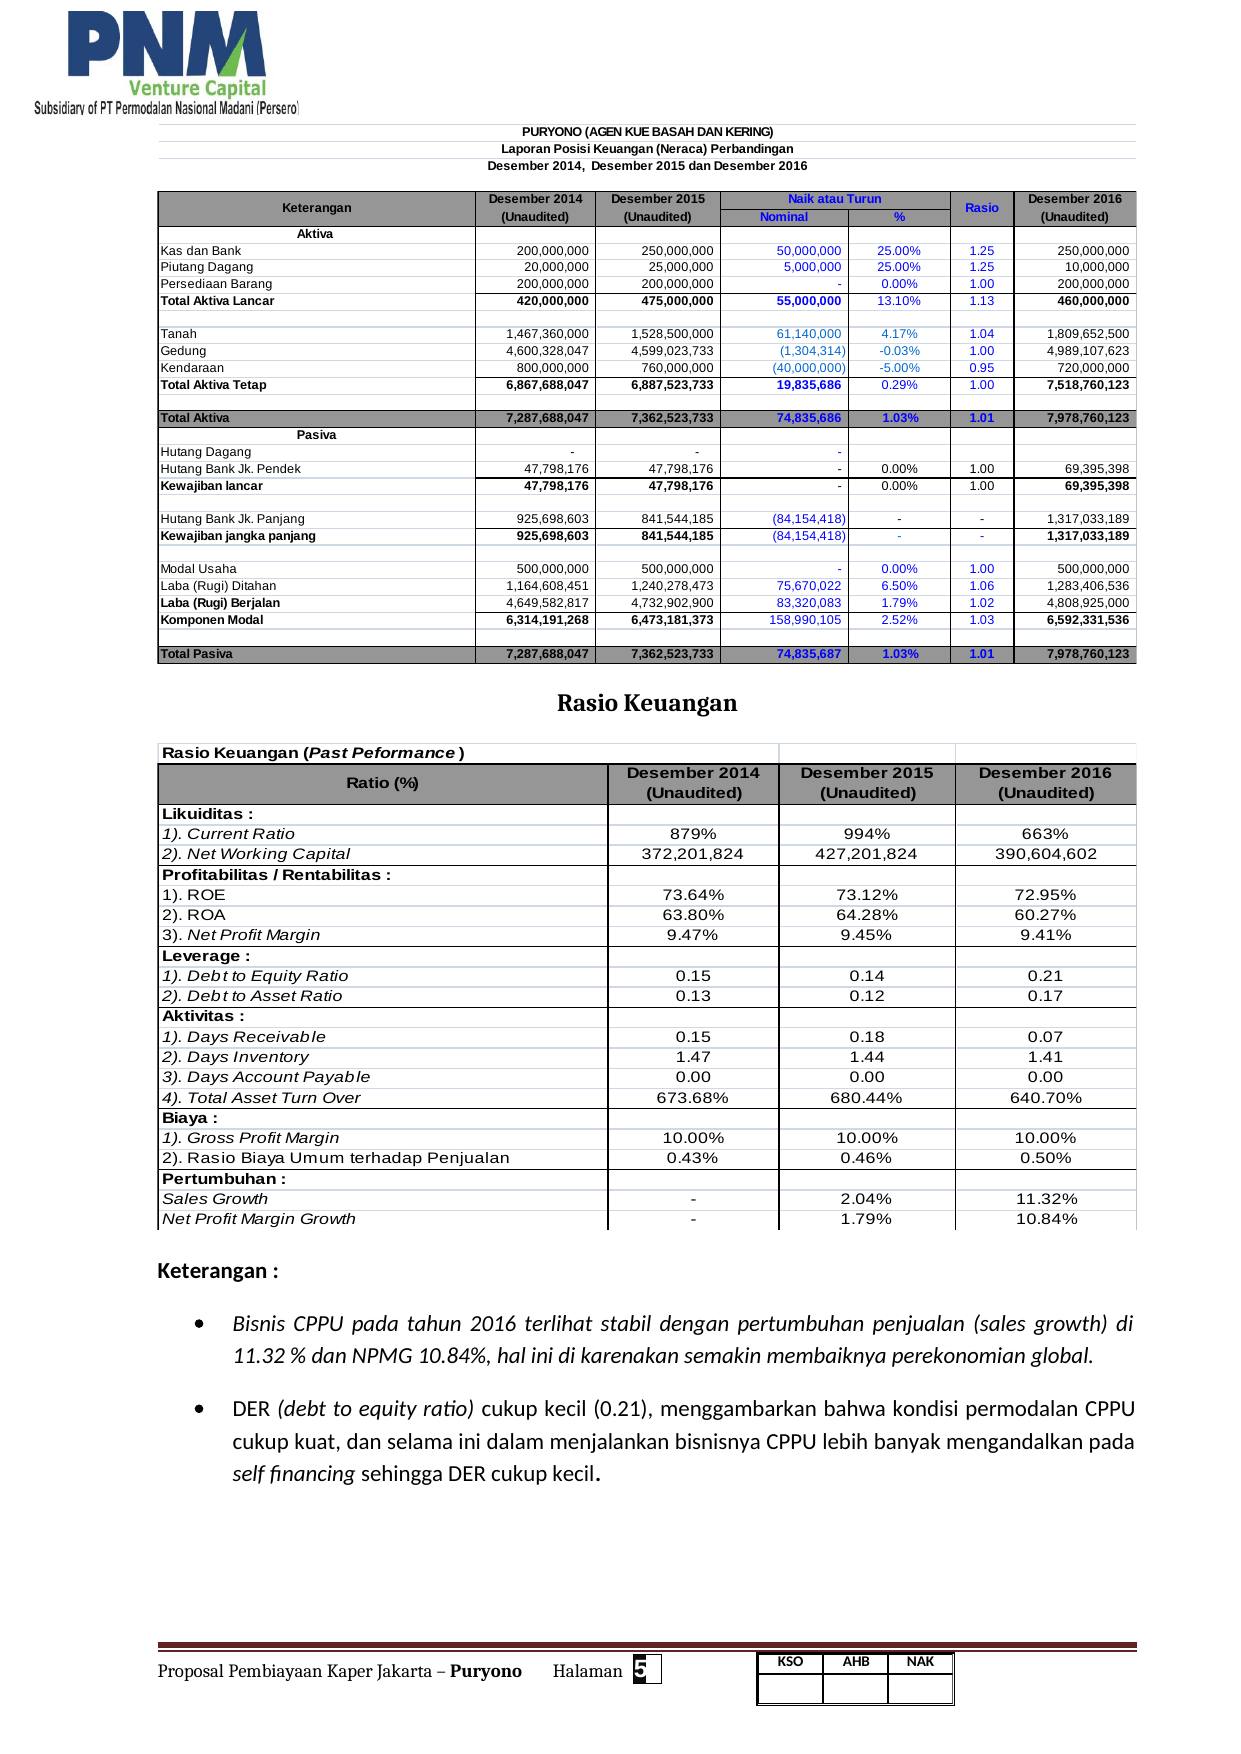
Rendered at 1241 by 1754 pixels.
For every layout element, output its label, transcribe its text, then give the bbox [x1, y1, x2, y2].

text Rasio Keuangan [157, 689, 1137, 718]
list DER (debt to equity ratio) cukup kecil (0.21), menggambarkan bahwa kondisi permodalan CPPU cukup kuat, dan selama ini dalam menjalankan bisnisnya CPPU lebih banyak mengandalkan pada self financing sehingga DER cukup kecil. [195, 1394, 1137, 1487]
text Keterangan : [157, 1256, 1137, 1284]
picture [34, 11, 299, 114]
list Bisnis CPPU pada tahun 2016 terlihat stabil dengan pertumbuhan penjualan (sales growth) di 11.32 % dan NPMG 10.84%, hal ini di karenakan semakin membaiknya perekonomian global. [195, 1309, 1137, 1369]
